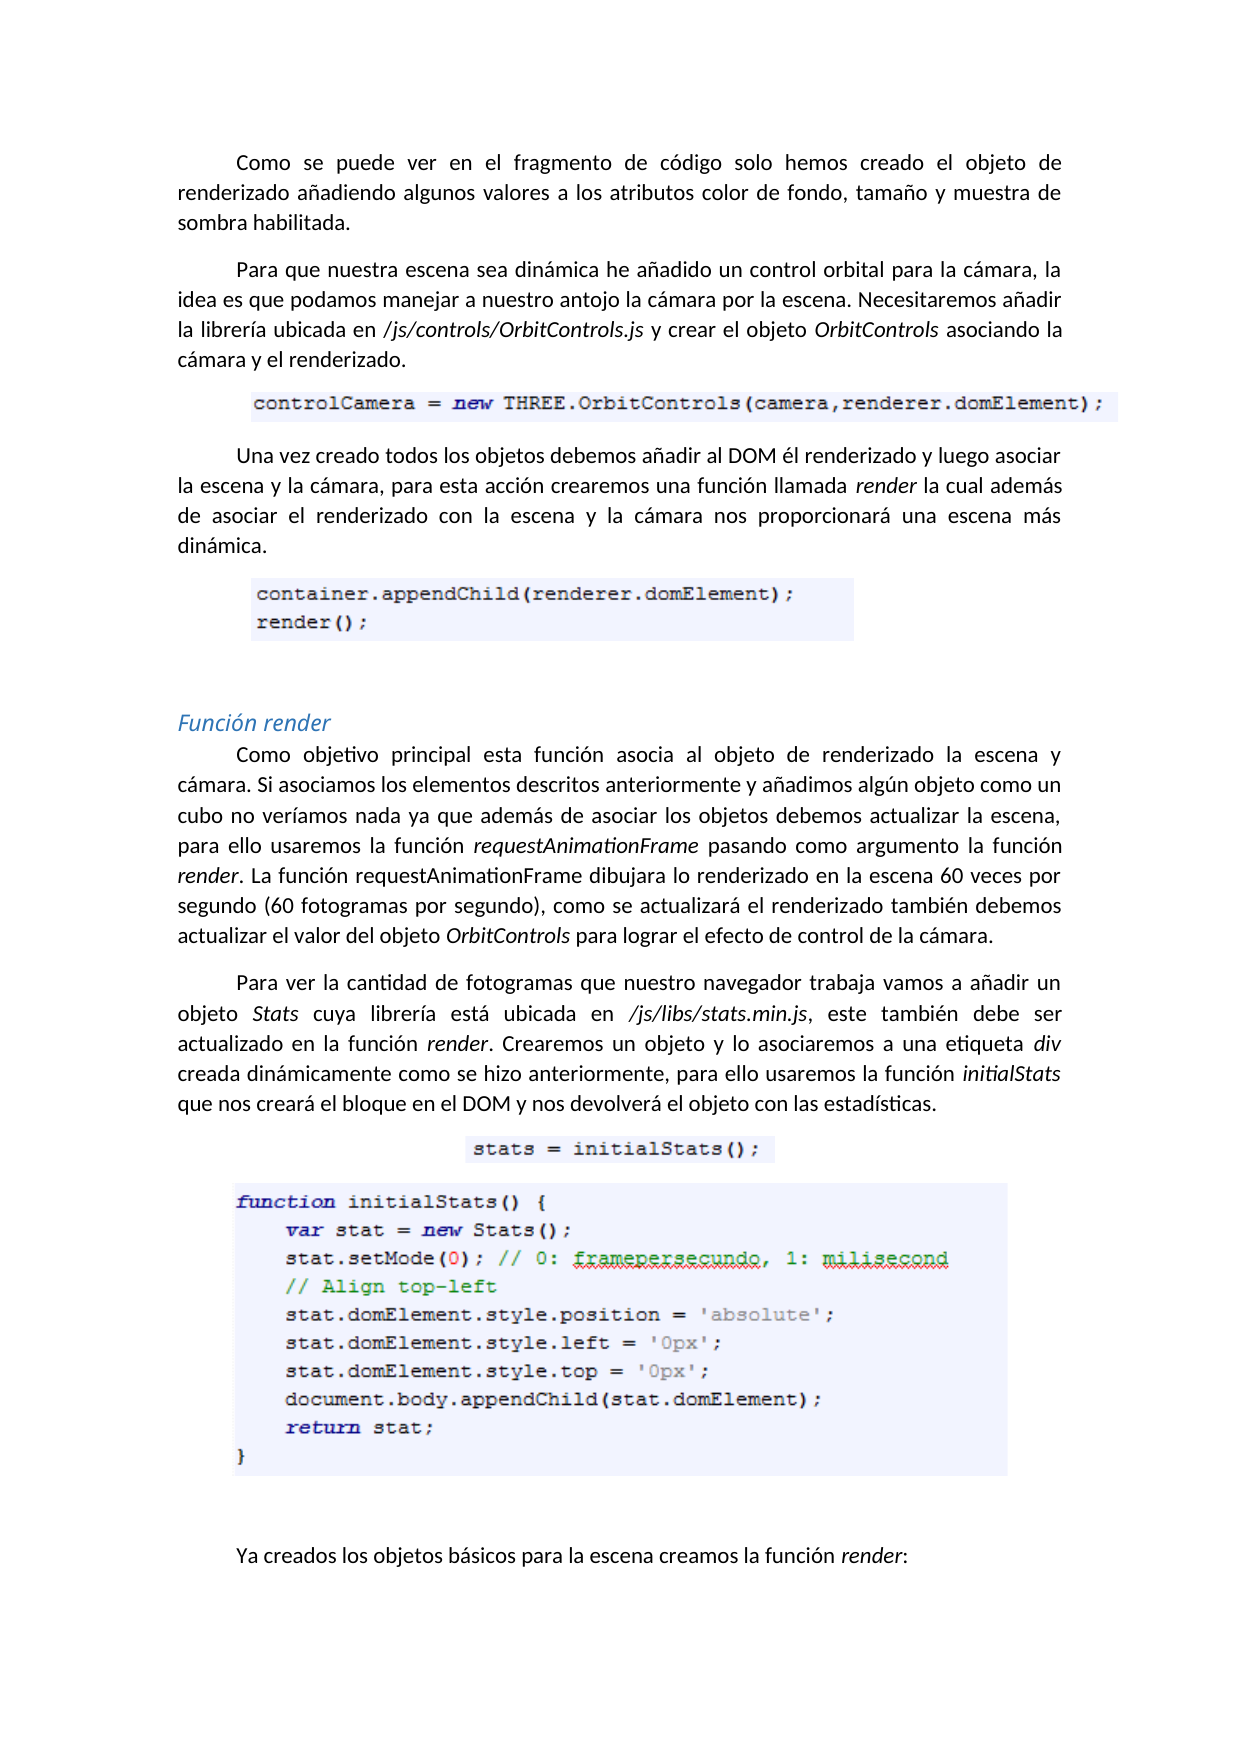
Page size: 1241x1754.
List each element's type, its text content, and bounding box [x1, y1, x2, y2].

text Para ver la cantidad de fotogramas que nuestro navegador trabaja vamos a añadir un objeto Stats cuya librería está ubicada en /js/libs/stats.min.js, este también debe ser actualizado en la función render. Crearemos un objeto y lo asociaremos a una etiqueta div creada dinámicamente como se hizo anteriormente, para ello usaremos la función initialStats que nos creará el bloque en el DOM y nos devolverá el objeto con las estadísticas. [177, 968, 1063, 1117]
text Como se puede ver en el fragmento de código solo hemos creado el objeto de renderizado añadiendo algunos valores a los atributos color de fondo, tamaño y muestra de sombra habilitada. [177, 148, 1063, 236]
picture [251, 392, 1119, 422]
text Para que nuestra escena sea dinámica he añadido un control orbital para la cámara, la idea es que podamos manejar a nuestro antojo la cámara por la escena. Necesitaremos añadir la librería ubicada en /js/controls/OrbitControls.js y crear el objeto OrbitControls asociando la cámara y el renderizado. [177, 255, 1063, 373]
text Ya creados los objetos básicos para la escena creamos la función render: [177, 1541, 1063, 1569]
subtitle Función render [177, 707, 1063, 738]
picture [251, 578, 854, 641]
text Como objetivo principal esta función asocia al objeto de renderizado la escena y cámara. Si asociamos los elementos descritos anteriormente y añadimos algún objeto como un cubo no veríamos nada ya que además de asociar los objetos debemos actualizar la escena, para ello usaremos la función requestAnimationFrame pasando como argumento la función render. La función requestAnimationFrame dibujara lo renderizado en la escena 60 veces por segundo (60 fotogramas por segundo), como se actualizará el renderizado también debemos actualizar el valor del objeto OrbitControls para lograr el efecto de control de la cámara. [177, 740, 1063, 950]
picture [465, 1136, 775, 1163]
text Una vez creado todos los objetos debemos añadir al DOM él renderizado y luego asociar la escena y la cámara, para esta acción crearemos una función llamada render la cual además de asociar el renderizado con la escena y la cámara nos proporcionará una escena más dinámica. [177, 441, 1063, 559]
picture [232, 1183, 1008, 1476]
